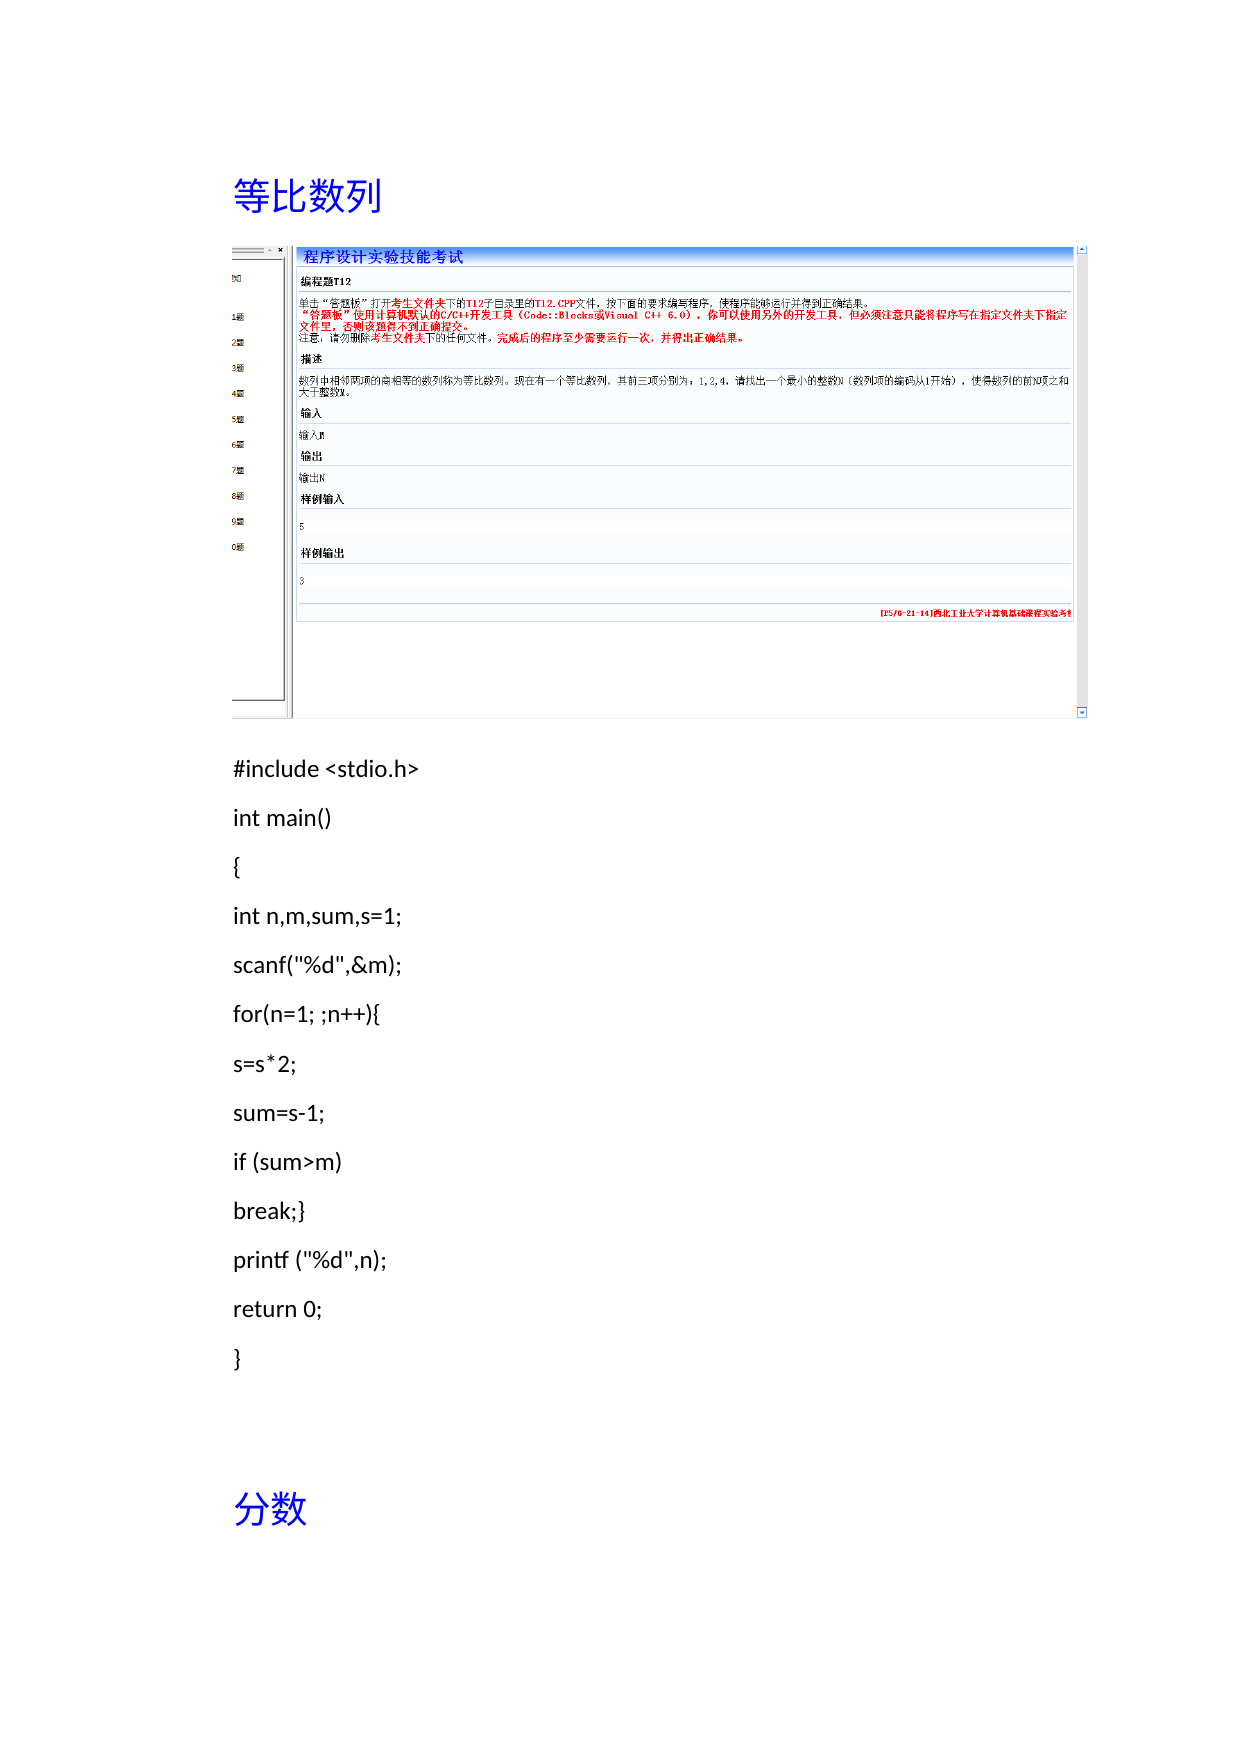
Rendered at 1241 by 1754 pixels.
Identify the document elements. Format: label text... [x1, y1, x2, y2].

text int n,m,sum,s=1; [187, 899, 1053, 932]
text sum=s-1; [187, 1096, 1053, 1128]
text 分数 [187, 1475, 1053, 1540]
text #include <stdio.h> [187, 752, 1053, 784]
text return 0; [187, 1293, 1053, 1325]
text } [187, 1342, 1053, 1374]
text if (sum>m) [187, 1145, 1053, 1178]
text break;} [187, 1194, 1053, 1227]
text for(n=1; ;n++){ [187, 998, 1053, 1030]
text printf ("%d",n); [187, 1243, 1053, 1276]
text int main() [187, 801, 1053, 833]
text scanf("%d",&m); [187, 948, 1053, 981]
text s=s*2; [187, 1047, 1053, 1079]
text 等比数列 [187, 162, 1053, 227]
text { [187, 850, 1053, 883]
picture [232, 246, 1088, 719]
